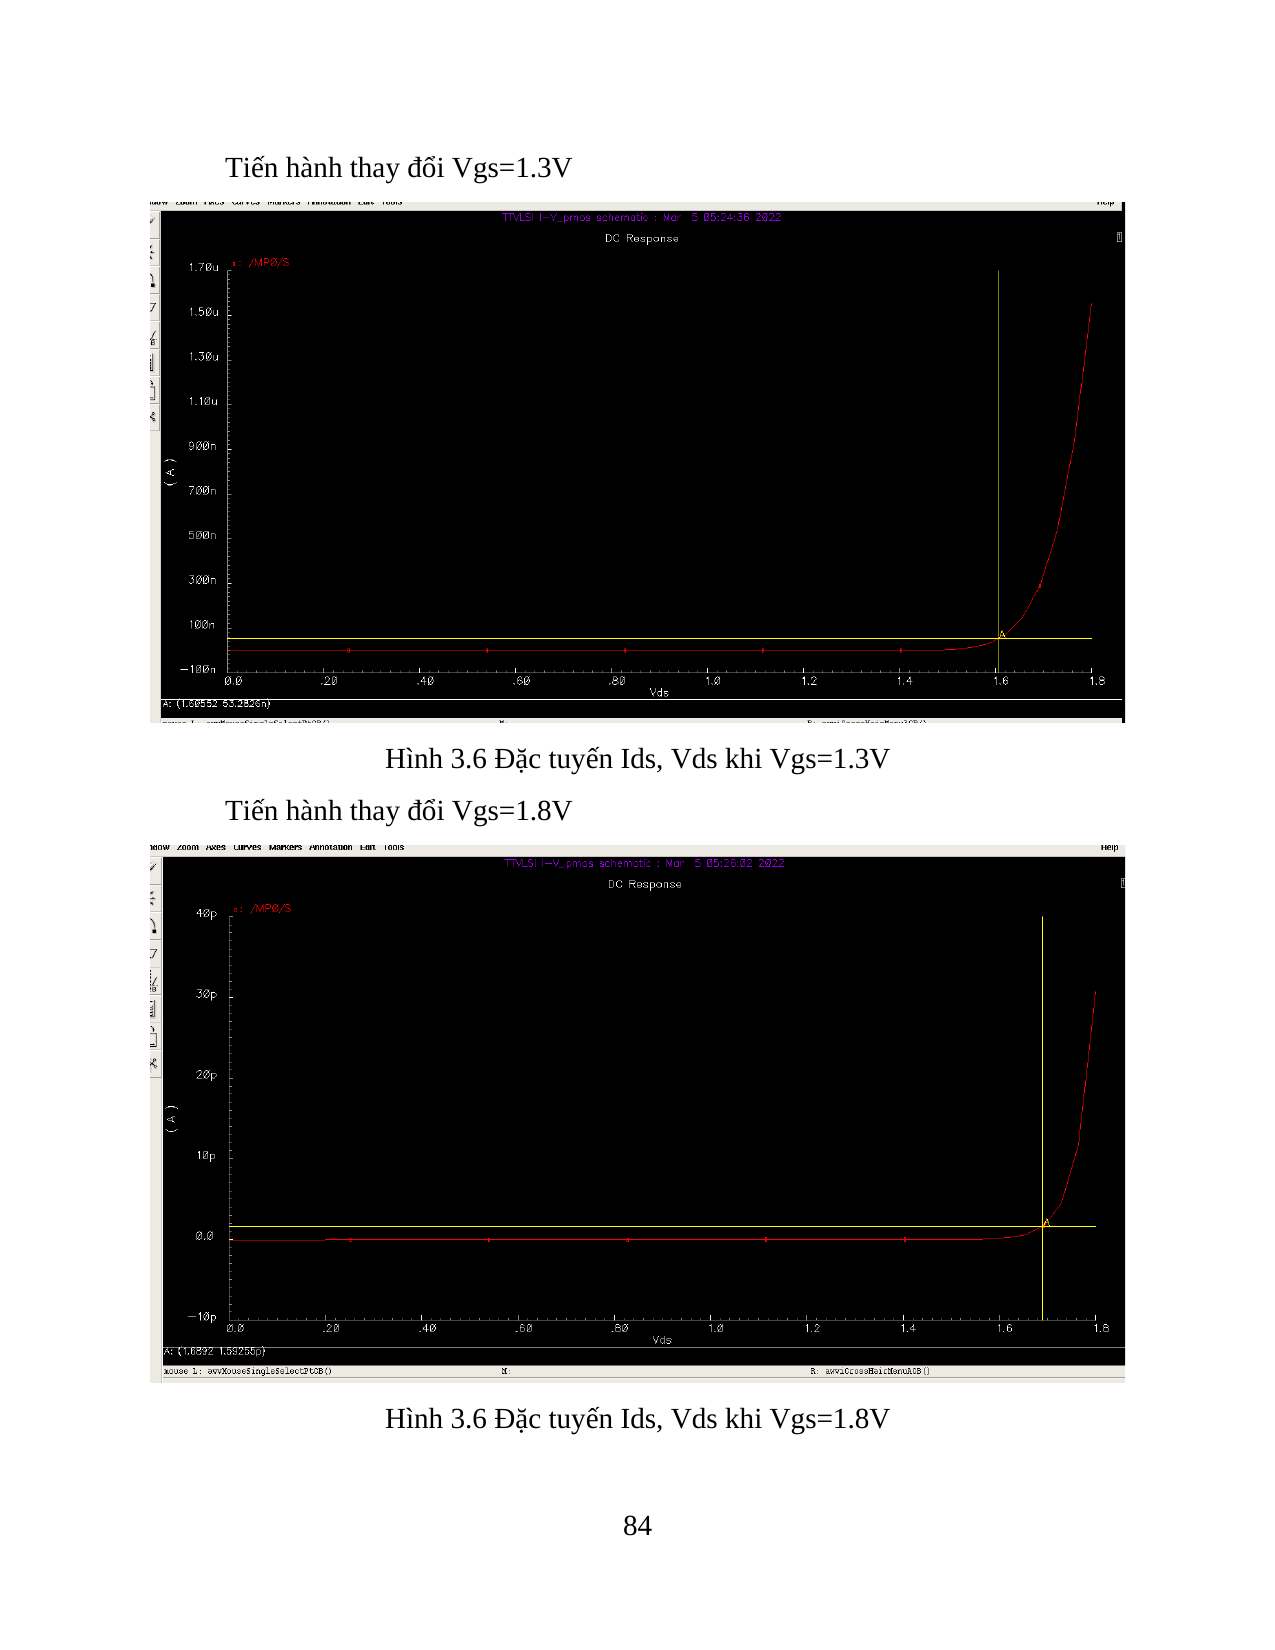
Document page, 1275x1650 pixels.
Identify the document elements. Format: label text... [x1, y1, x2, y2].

picture [150, 845, 1125, 1383]
text Hình 3.6 Đặc tuyến Ids, Vds khi Vgs=1.3V [150, 741, 1125, 775]
text Tiến hành thay đổi Vgs=1.8V [150, 793, 1125, 827]
picture [150, 202, 1125, 723]
text Hình 3.6 Đặc tuyến Ids, Vds khi Vgs=1.8V [150, 1401, 1125, 1435]
text Tiến hành thay đổi Vgs=1.3V [150, 150, 1125, 183]
